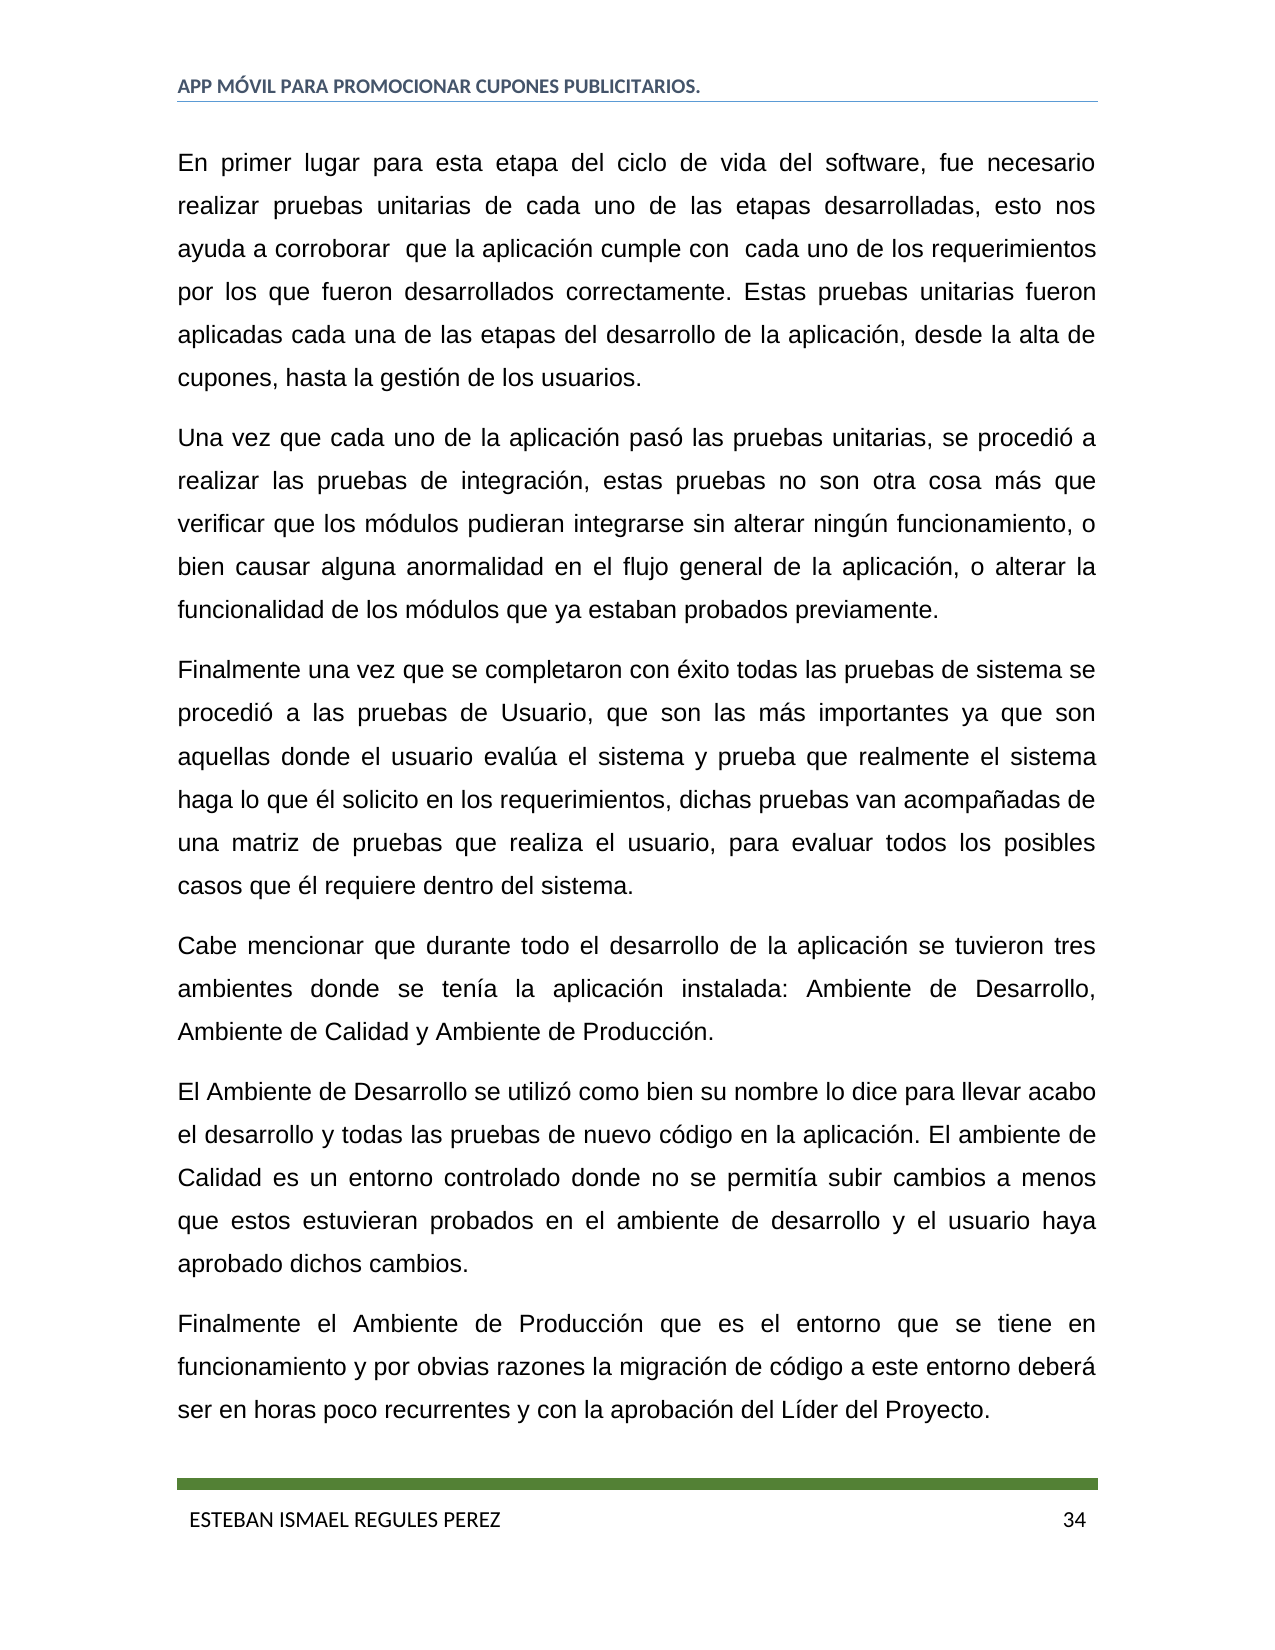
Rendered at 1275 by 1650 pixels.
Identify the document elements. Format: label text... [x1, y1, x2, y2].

text El Ambiente de Desarrollo se utilizó como bien su nombre lo dice para llevar acabo el desarrollo y todas las pruebas de nuevo código en la aplicación. El ambiente de Calidad es un entorno controlado donde no se permitía subir cambios a menos que estos estuvieran probados en el ambiente de desarrollo y el usuario haya aprobado dichos cambios. [177, 1077, 1098, 1278]
text En primer lugar para esta etapa del ciclo de vida del software, fue necesario realizar pruebas unitarias de cada uno de las etapas desarrolladas, esto nos ayuda a corroborar que la aplicación cumple con cada uno de los requerimientos por los que fueron desarrollados correctamente. Estas pruebas unitarias fueron aplicadas cada una de las etapas del desarrollo de la aplicación, desde la alta de cupones, hasta la gestión de los usuarios. [177, 148, 1098, 392]
text Cabe mencionar que durante todo el desarrollo de la aplicación se tuvieron tres ambientes donde se tenía la aplicación instalada: Ambiente de Desarrollo, Ambiente de Calidad y Ambiente de Producción. [177, 931, 1098, 1046]
text Finalmente el Ambiente de Producción que es el entorno que se tiene en funcionamiento y por obvias razones la migración de código a este entorno deberá ser en horas poco recurrentes y con la aprobación del Líder del Proyecto. [177, 1309, 1098, 1424]
text Una vez que cada uno de la aplicación pasó las pruebas unitarias, se procedió a realizar las pruebas de integración, estas pruebas no son otra cosa más que verificar que los módulos pudieran integrarse sin alterar ningún funcionamiento, o bien causar alguna anormalidad en el flujo general de la aplicación, o alterar la funcionalidad de los módulos que ya estaban probados previamente. [177, 423, 1098, 624]
text Finalmente una vez que se completaron con éxito todas las pruebas de sistema se procedió a las pruebas de Usuario, que son las más importantes ya que son aquellas donde el usuario evalúa el sistema y prueba que realmente el sistema haga lo que él solicito en los requerimientos, dichas pruebas van acompañadas de una matriz de pruebas que realiza el usuario, para evaluar todos los posibles casos que él requiere dentro del sistema. [177, 655, 1098, 900]
